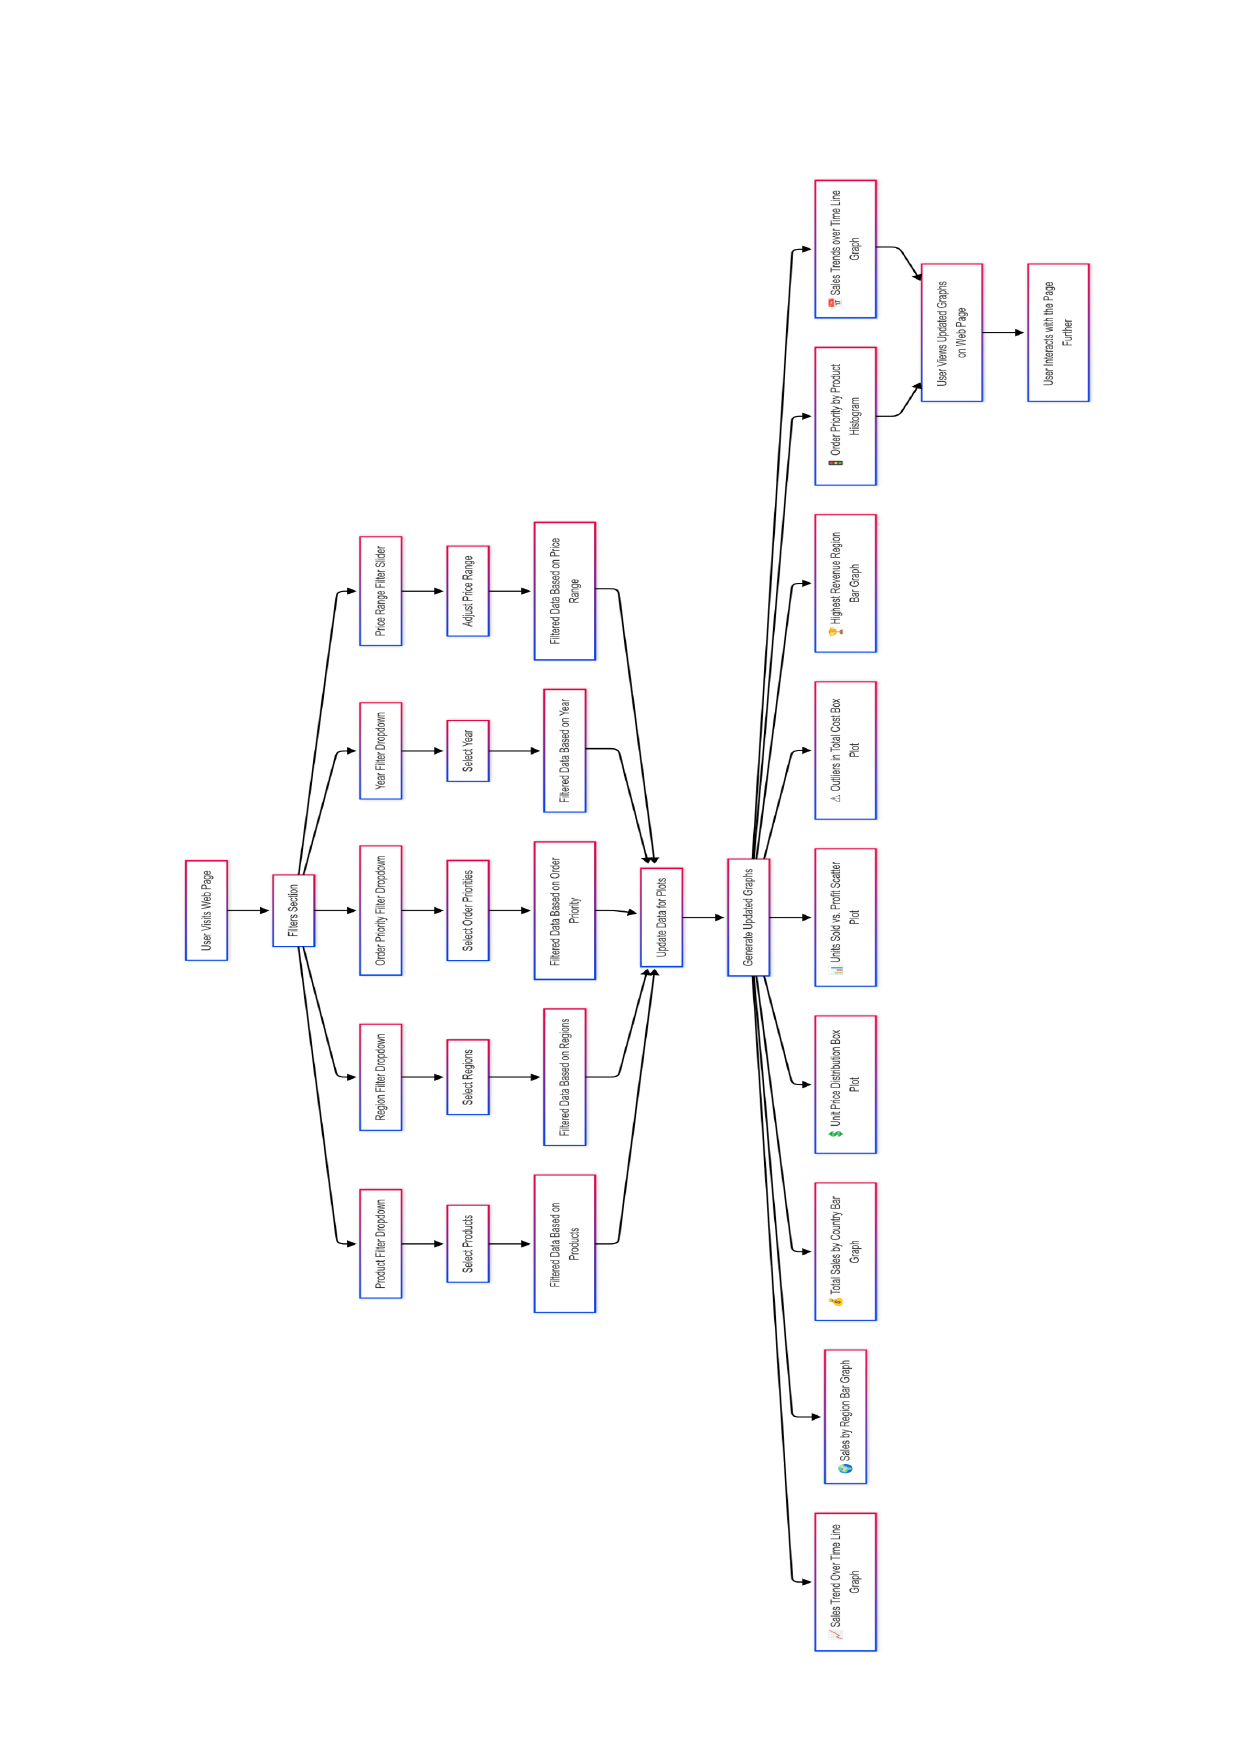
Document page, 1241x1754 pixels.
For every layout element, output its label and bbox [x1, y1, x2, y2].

picture [180, 174, 1098, 1654]
